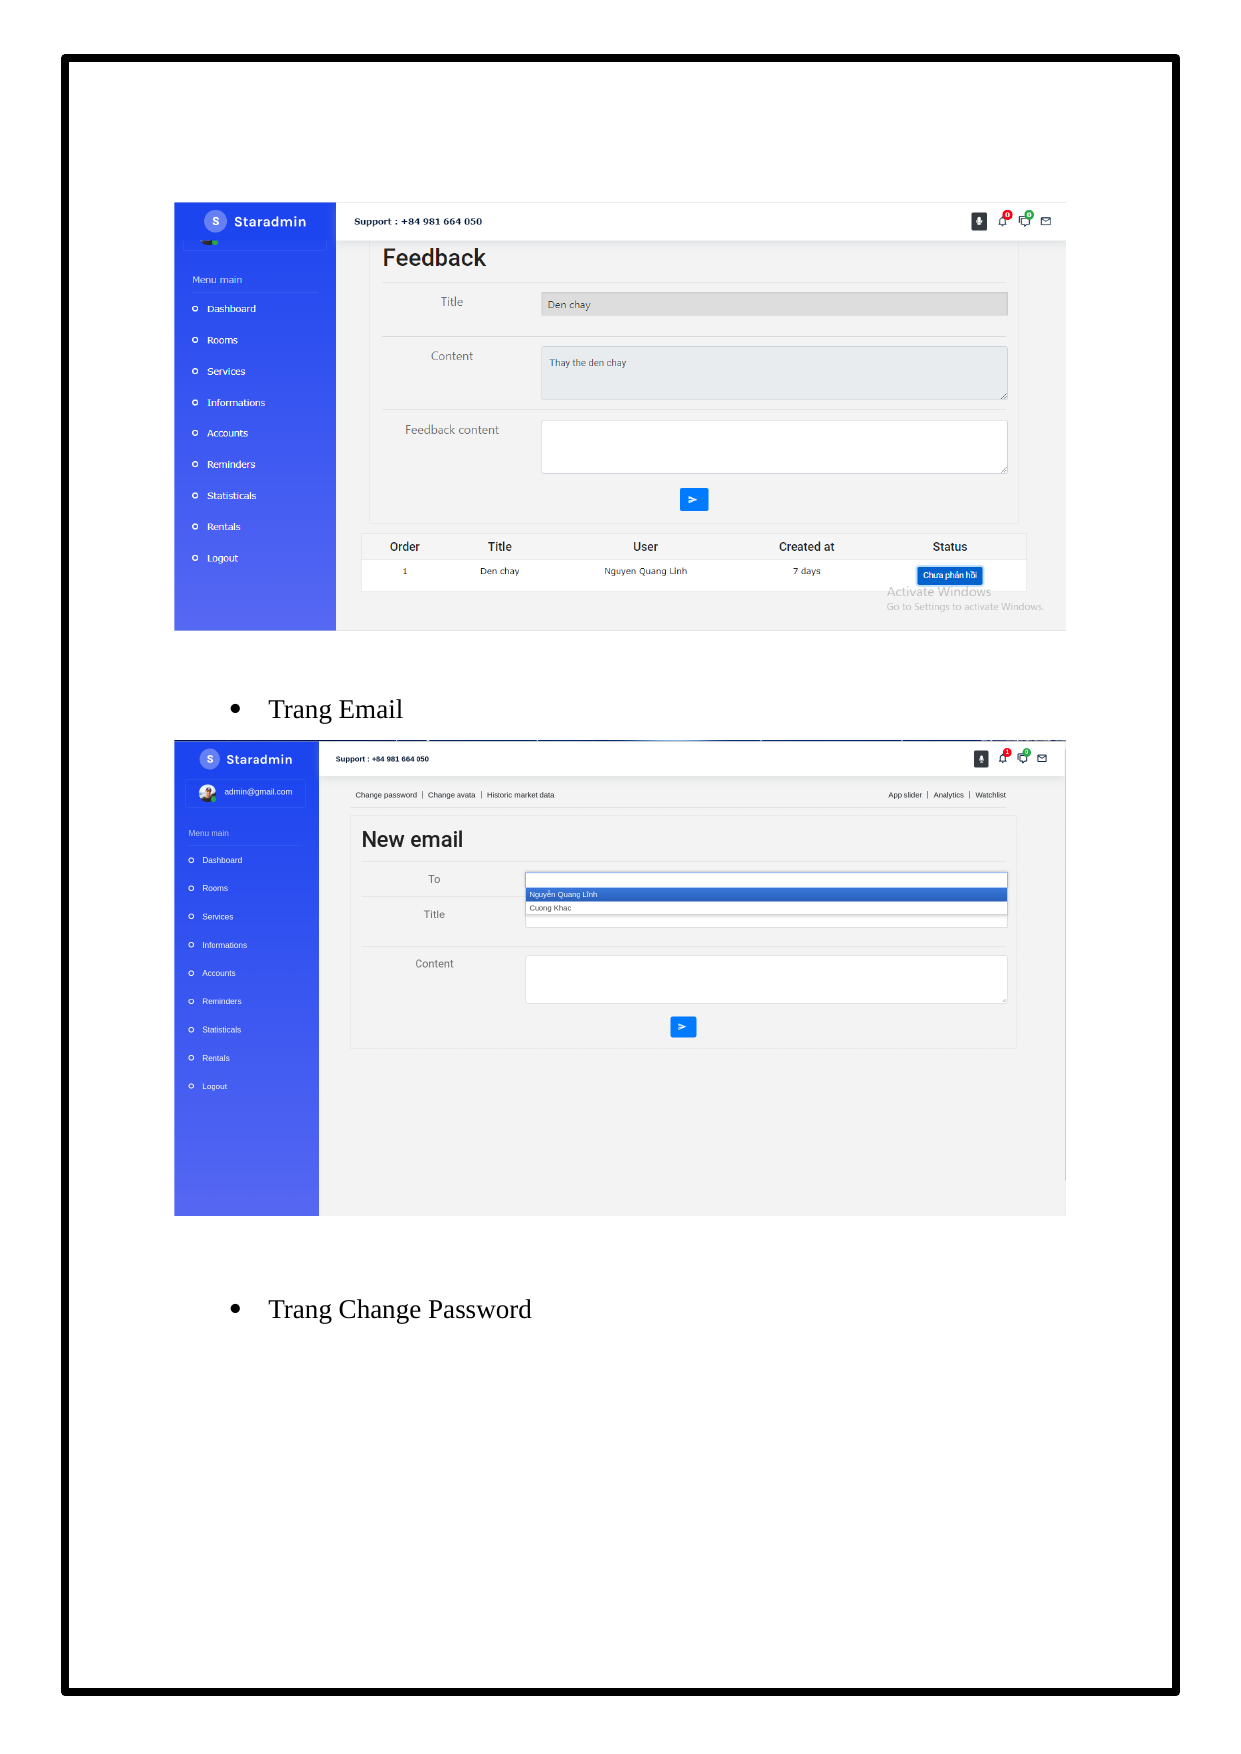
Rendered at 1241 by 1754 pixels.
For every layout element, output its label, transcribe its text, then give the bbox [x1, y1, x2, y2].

list Trang Change Password [231, 1293, 1122, 1324]
picture [174, 740, 1066, 1216]
list Trang Email [231, 693, 1122, 724]
picture [174, 199, 1066, 631]
